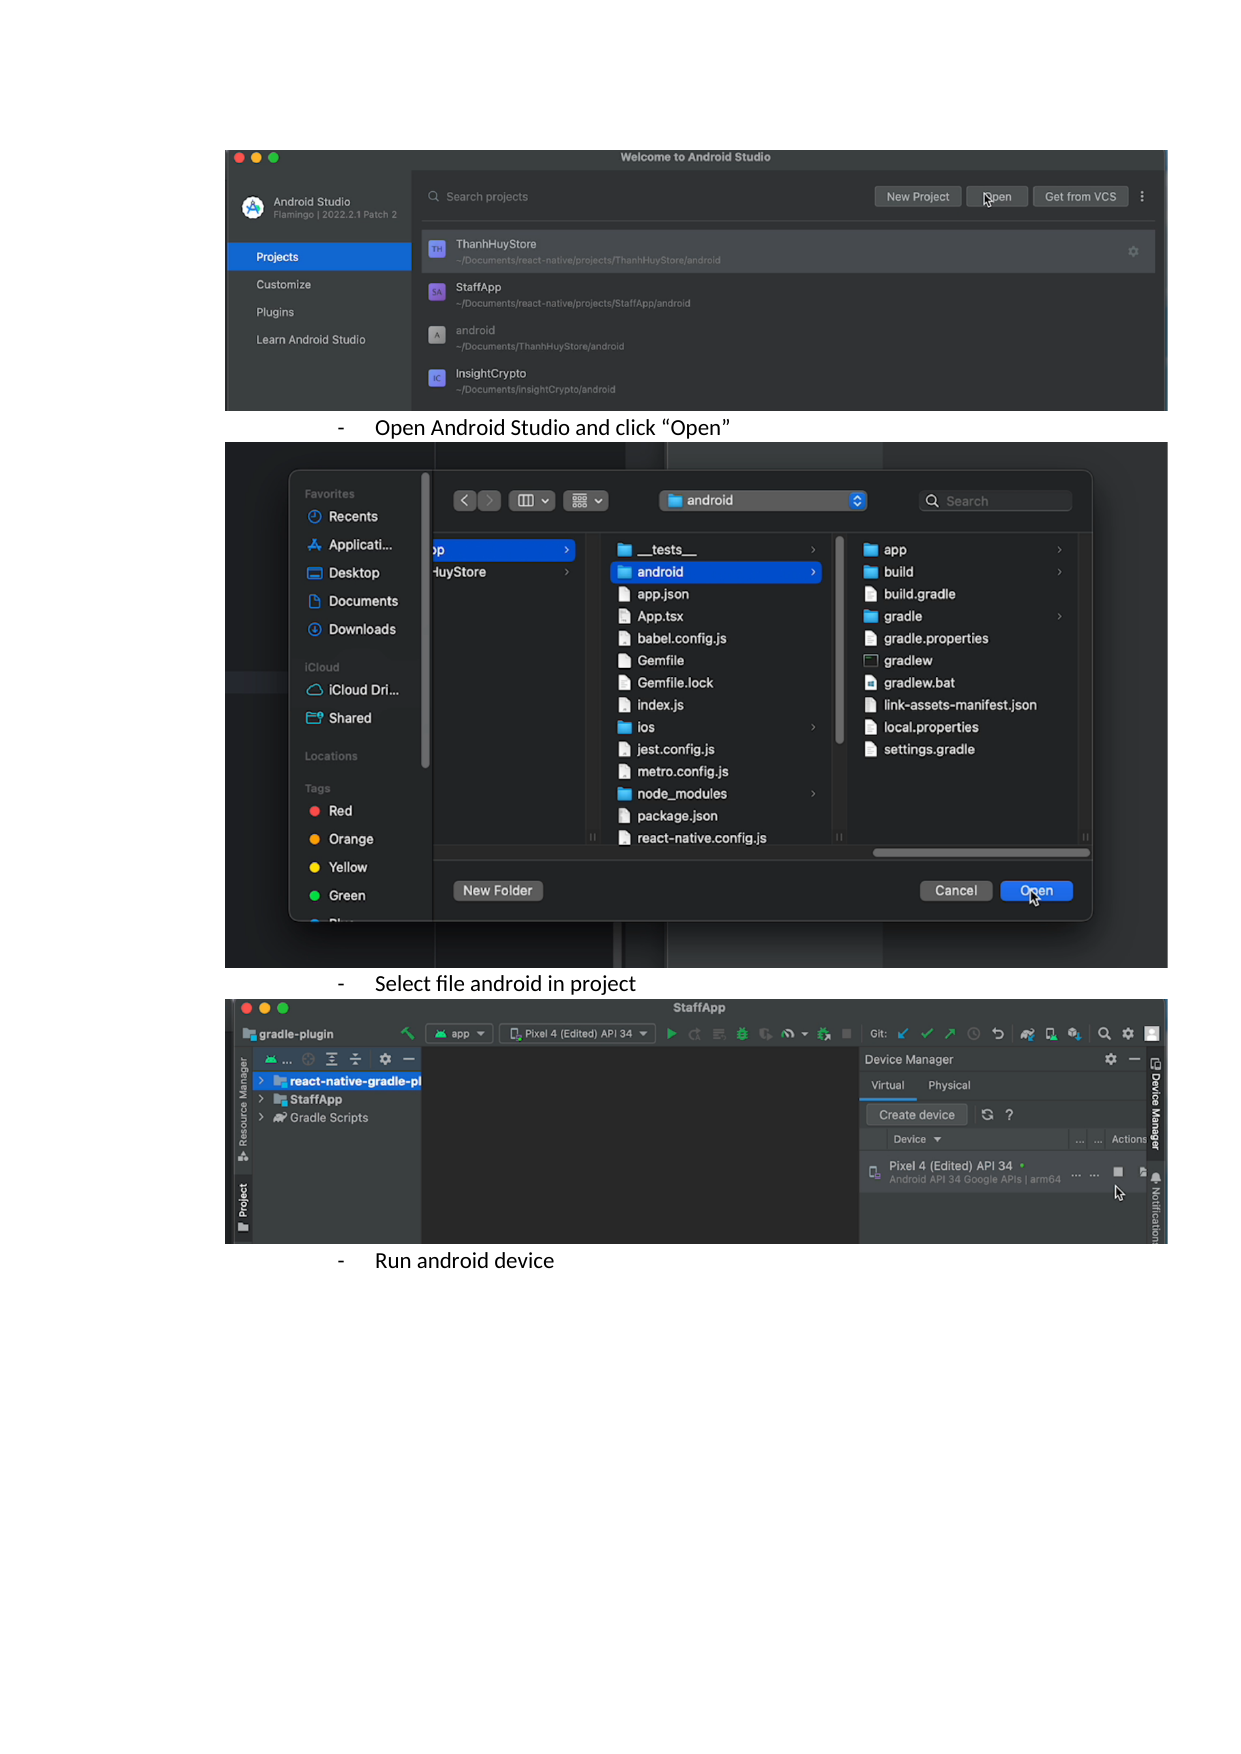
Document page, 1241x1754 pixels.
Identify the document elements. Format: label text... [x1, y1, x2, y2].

list Run android device [337, 1246, 1093, 1274]
picture [225, 999, 1168, 1244]
picture [225, 442, 1168, 968]
list Select file android in project [337, 969, 1093, 997]
list Open Android Studio and click “Open” [337, 413, 1093, 441]
picture [225, 150, 1168, 411]
